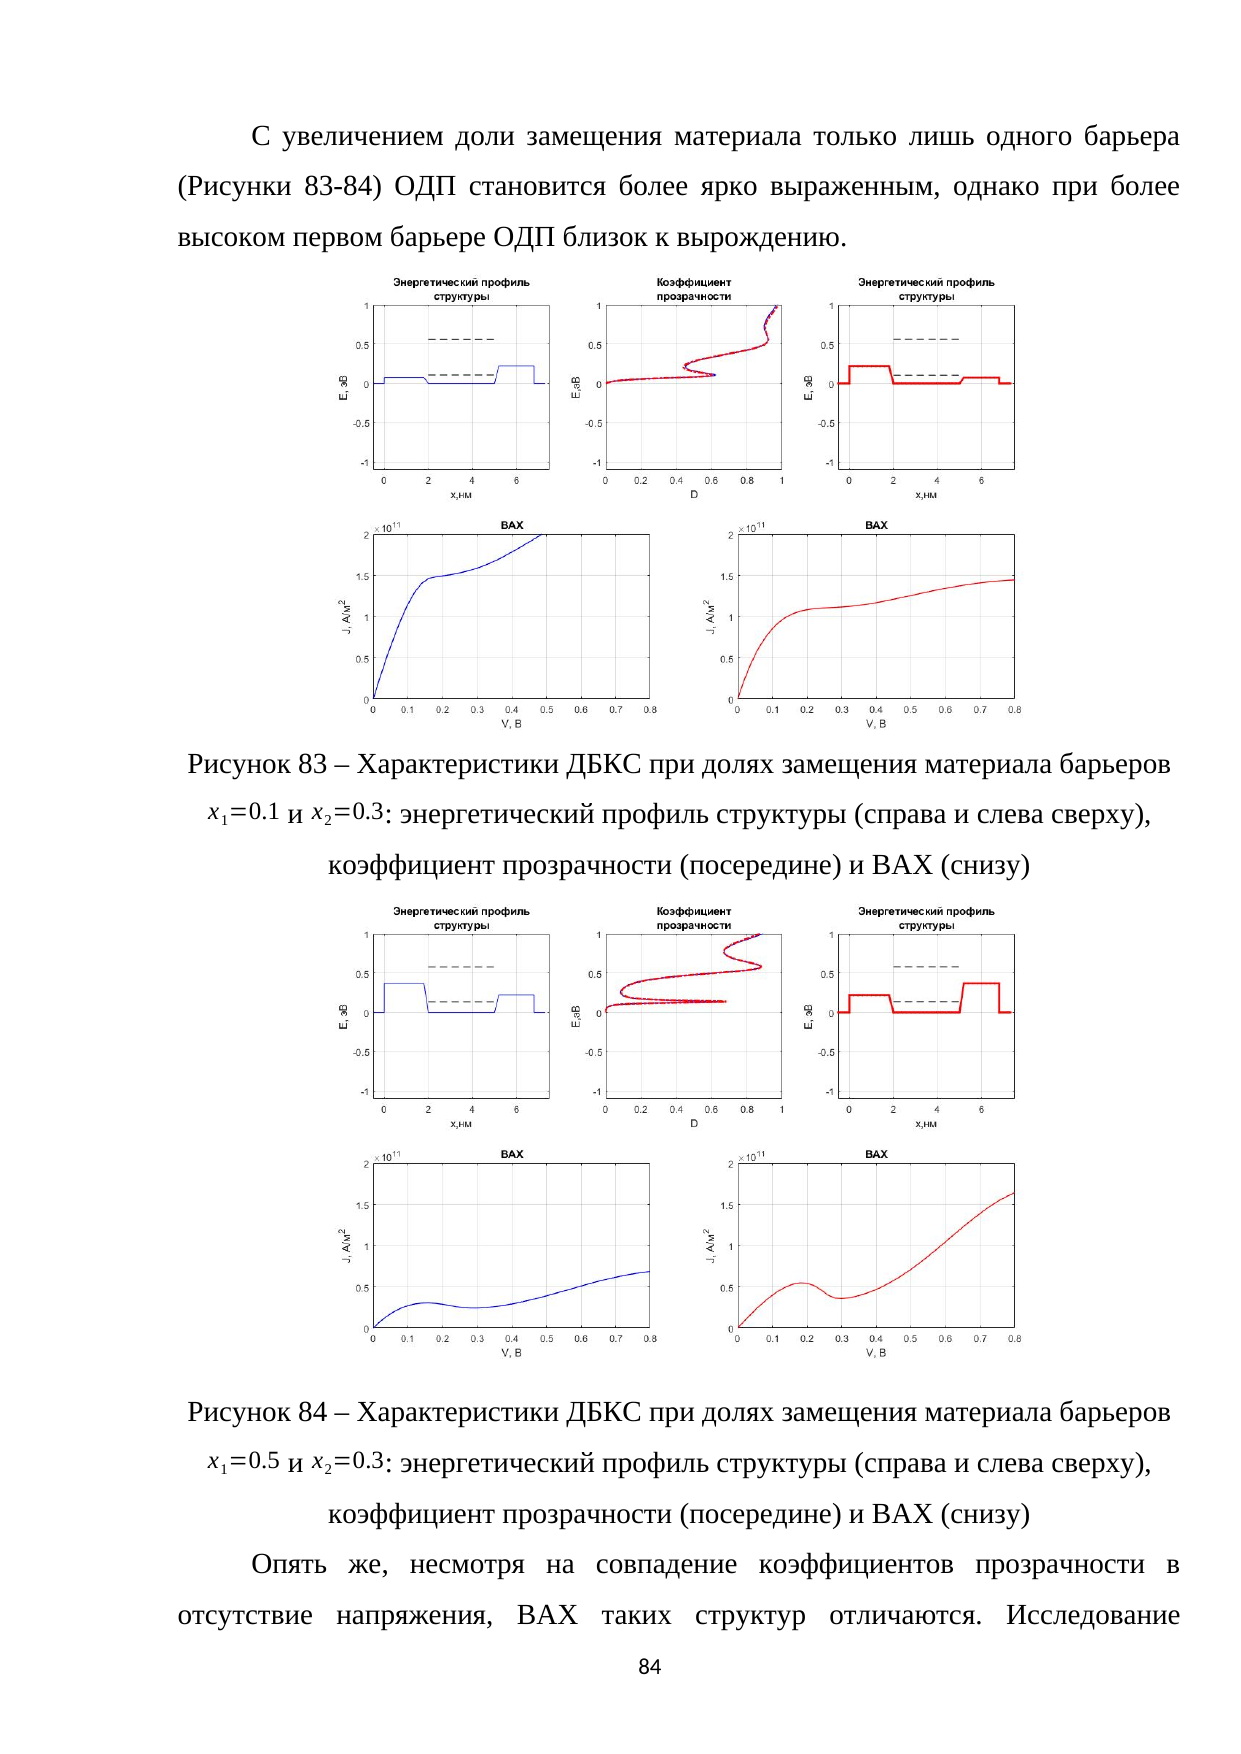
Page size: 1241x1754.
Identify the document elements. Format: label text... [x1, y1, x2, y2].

text Рисунок 83 – Характеристики ДБКС при долях замещения материала барьеров и : энергетический профиль структуры (справа и слева сверху), коэффициент прозрачности (посередине) и ВАХ (снизу) [177, 746, 1181, 881]
text Рисунок 84 – Характеристики ДБКС при долях замещения материала барьеров и : энергетический профиль структуры (справа и слева сверху), коэффициент прозрачности (посередине) и ВАХ (снизу) [177, 1394, 1181, 1530]
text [177, 1546, 1181, 1630]
picture [265, 269, 1093, 732]
text С увеличением доли замещения материала только лишь одного барьера (Рисунки 83-84) ОДП становится более ярко выраженным, однако при более высоком первом барьере ОДП близок к вырождению. [177, 118, 1181, 252]
picture [265, 897, 1093, 1381]
